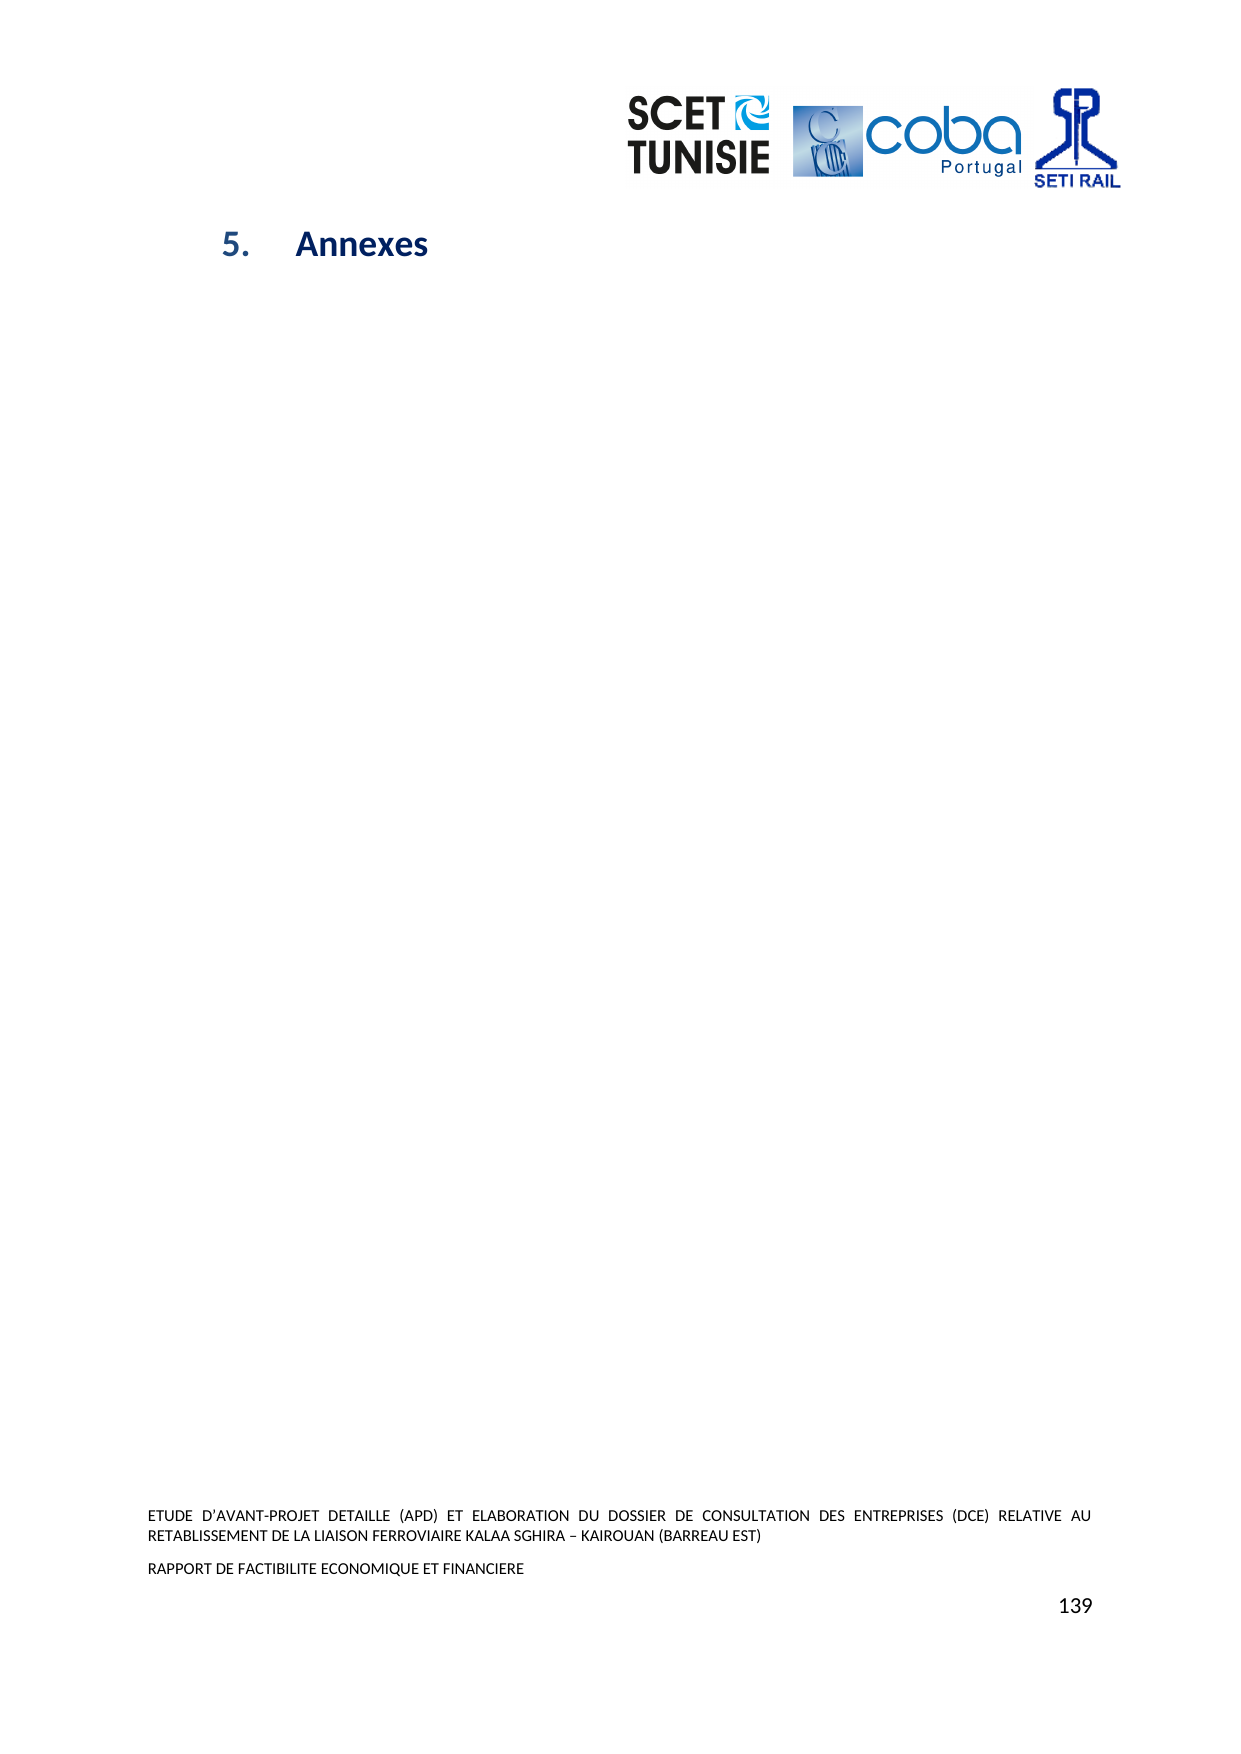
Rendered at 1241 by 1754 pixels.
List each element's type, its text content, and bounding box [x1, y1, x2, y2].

picture [624, 86, 1123, 189]
text Annexes [221, 220, 1093, 266]
